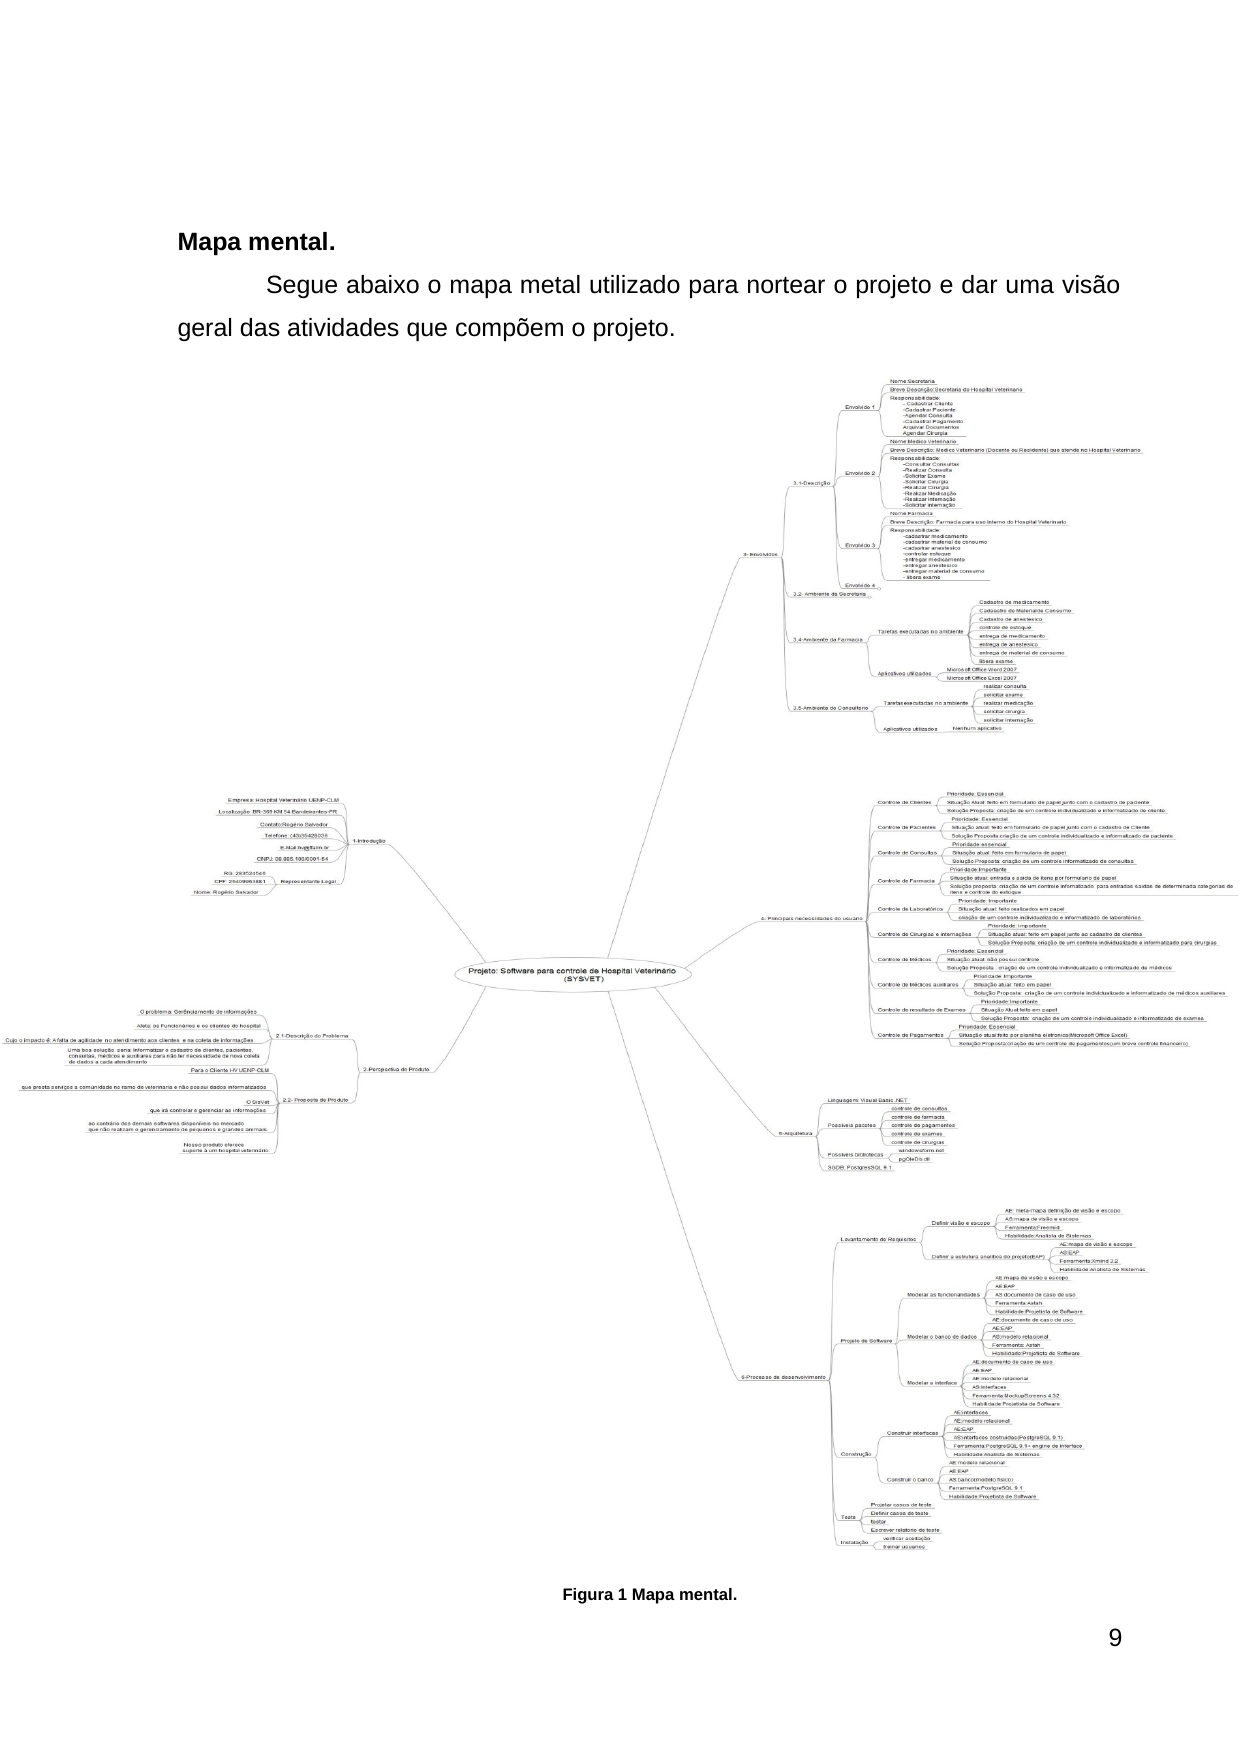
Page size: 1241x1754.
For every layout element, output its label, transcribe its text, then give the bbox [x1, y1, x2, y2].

picture [2, 377, 1238, 1550]
subtitle Mapa mental. [177, 227, 1122, 256]
text Segue abaixo o mapa metal utilizado para nortear o projeto e dar uma visão geral das atividades que compõem o projeto. [177, 270, 1122, 342]
text Figura 1 Mapa mental. [177, 1584, 1122, 1604]
